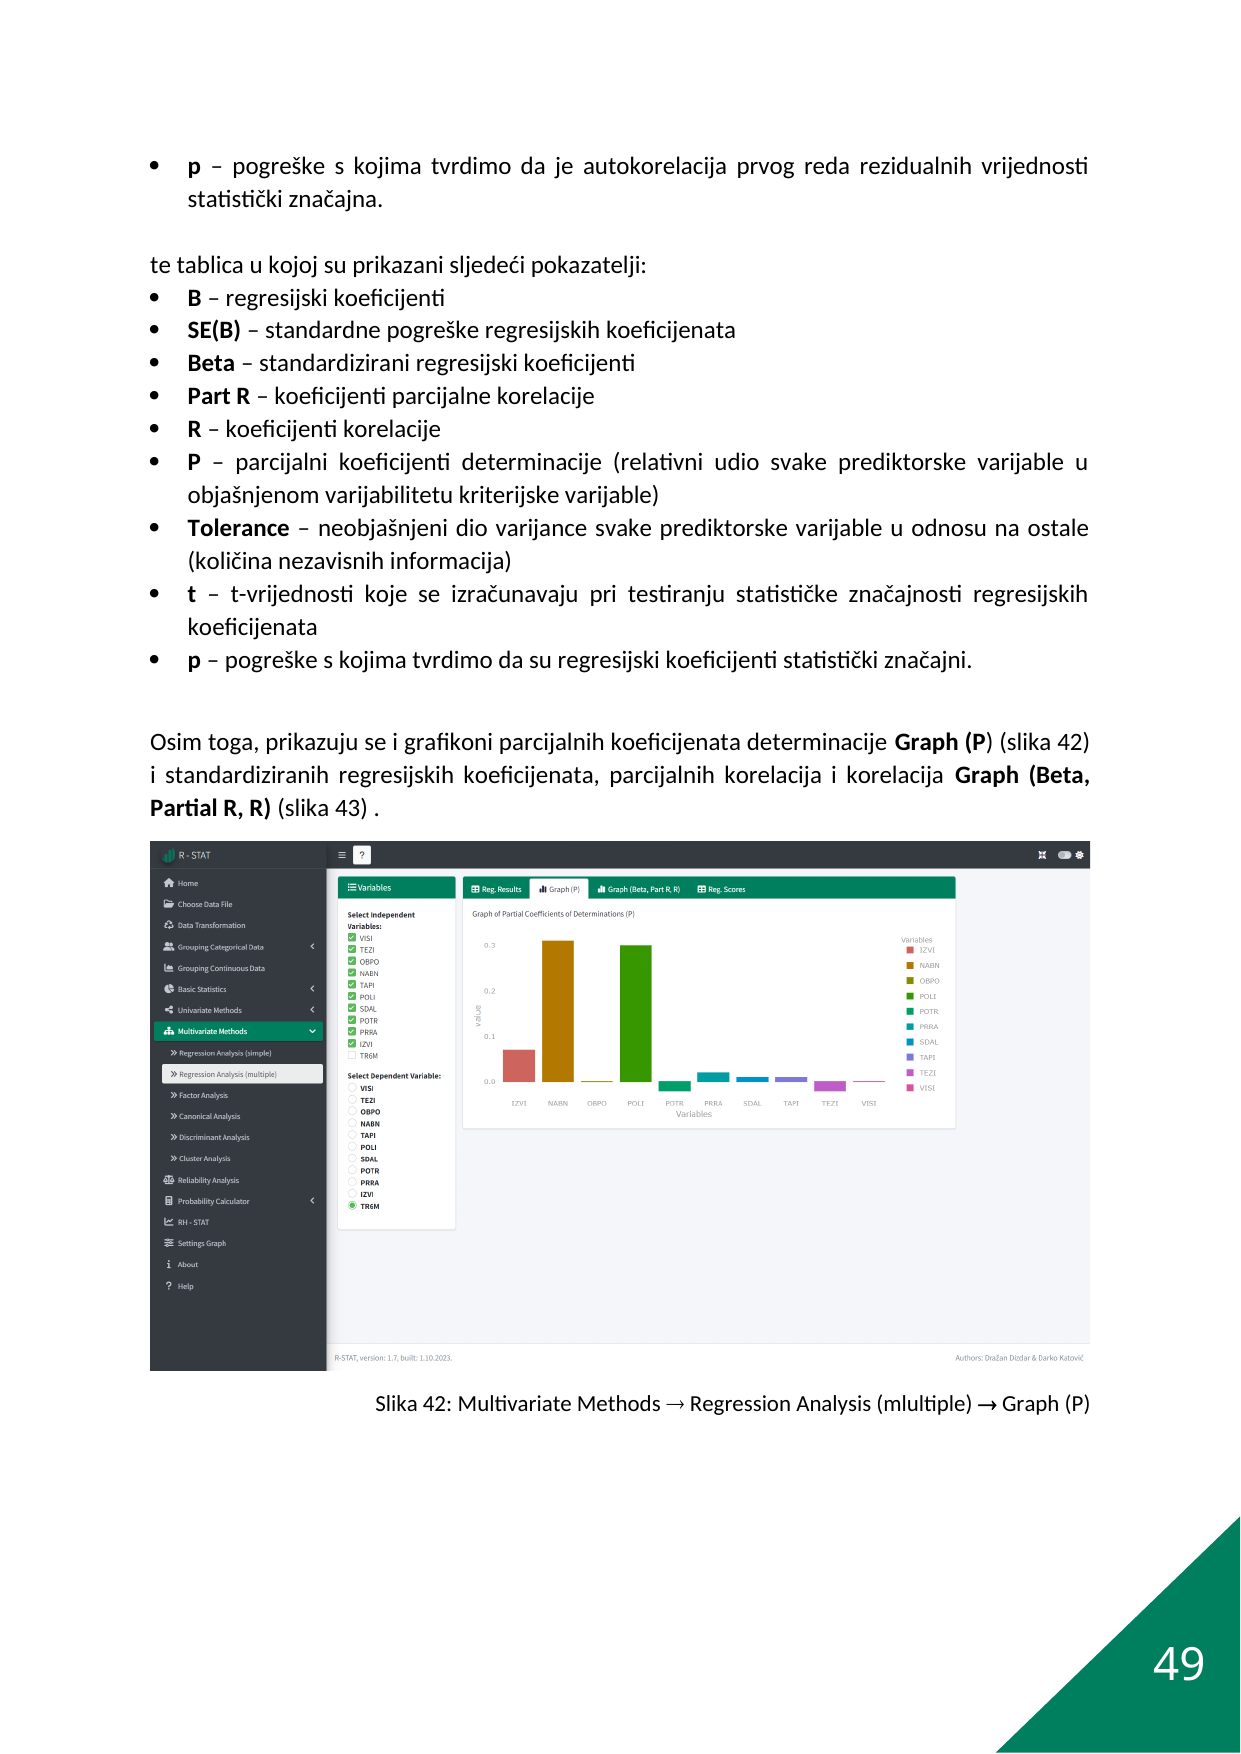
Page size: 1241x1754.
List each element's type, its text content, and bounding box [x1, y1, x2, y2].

list t – t-vrijednosti koje se izračunavaju pri testiranju statističke značajnosti regresijskih koeficijenata [150, 578, 1090, 641]
list p – pogreške s kojima tvrdimo da je autokorelacija prvog reda rezidualnih vrijednosti statistički značajna. [150, 150, 1090, 213]
list R – koeficijenti korelacije [150, 413, 1090, 444]
list Beta – standardizirani regresijski koeficijenti [150, 347, 1090, 378]
list p – pogreške s kojima tvrdimo da su regresijski koeficijenti statistički značajni. [150, 644, 1090, 674]
text Slika 42: Multivariate Methods Regression Analysis (mlultiple) Graph (P) [150, 1389, 1090, 1418]
list SE(B) – standardne pogreške regresijskih koeficijenata [150, 314, 1090, 345]
list te tablica u kojoj su prikazani sljedeći pokazatelji: [150, 249, 1090, 279]
picture [150, 841, 1091, 1371]
list B – regresijski koeficijenti [150, 282, 1090, 312]
list Part R – koeficijenti parcijalne korelacije [150, 380, 1090, 411]
text Osim toga, prikazuju se i grafikoni parcijalnih koeficijenata determinacije Graph (P) (slika 42) i standardiziranih regresijskih koeficijenata, parcijalnih korelacija i korelacija Graph (Beta, Partial R, R) (slika 43) . [150, 726, 1090, 823]
list P – parcijalni koeficijenti determinacije (relativni udio svake prediktorske varijable u objašnjenom varijabilitetu kriterijske varijable) [150, 446, 1090, 510]
list Tolerance – neobjašnjeni dio varijance svake prediktorske varijable u odnosu na ostale (količina nezavisnih informacija) [150, 512, 1090, 576]
